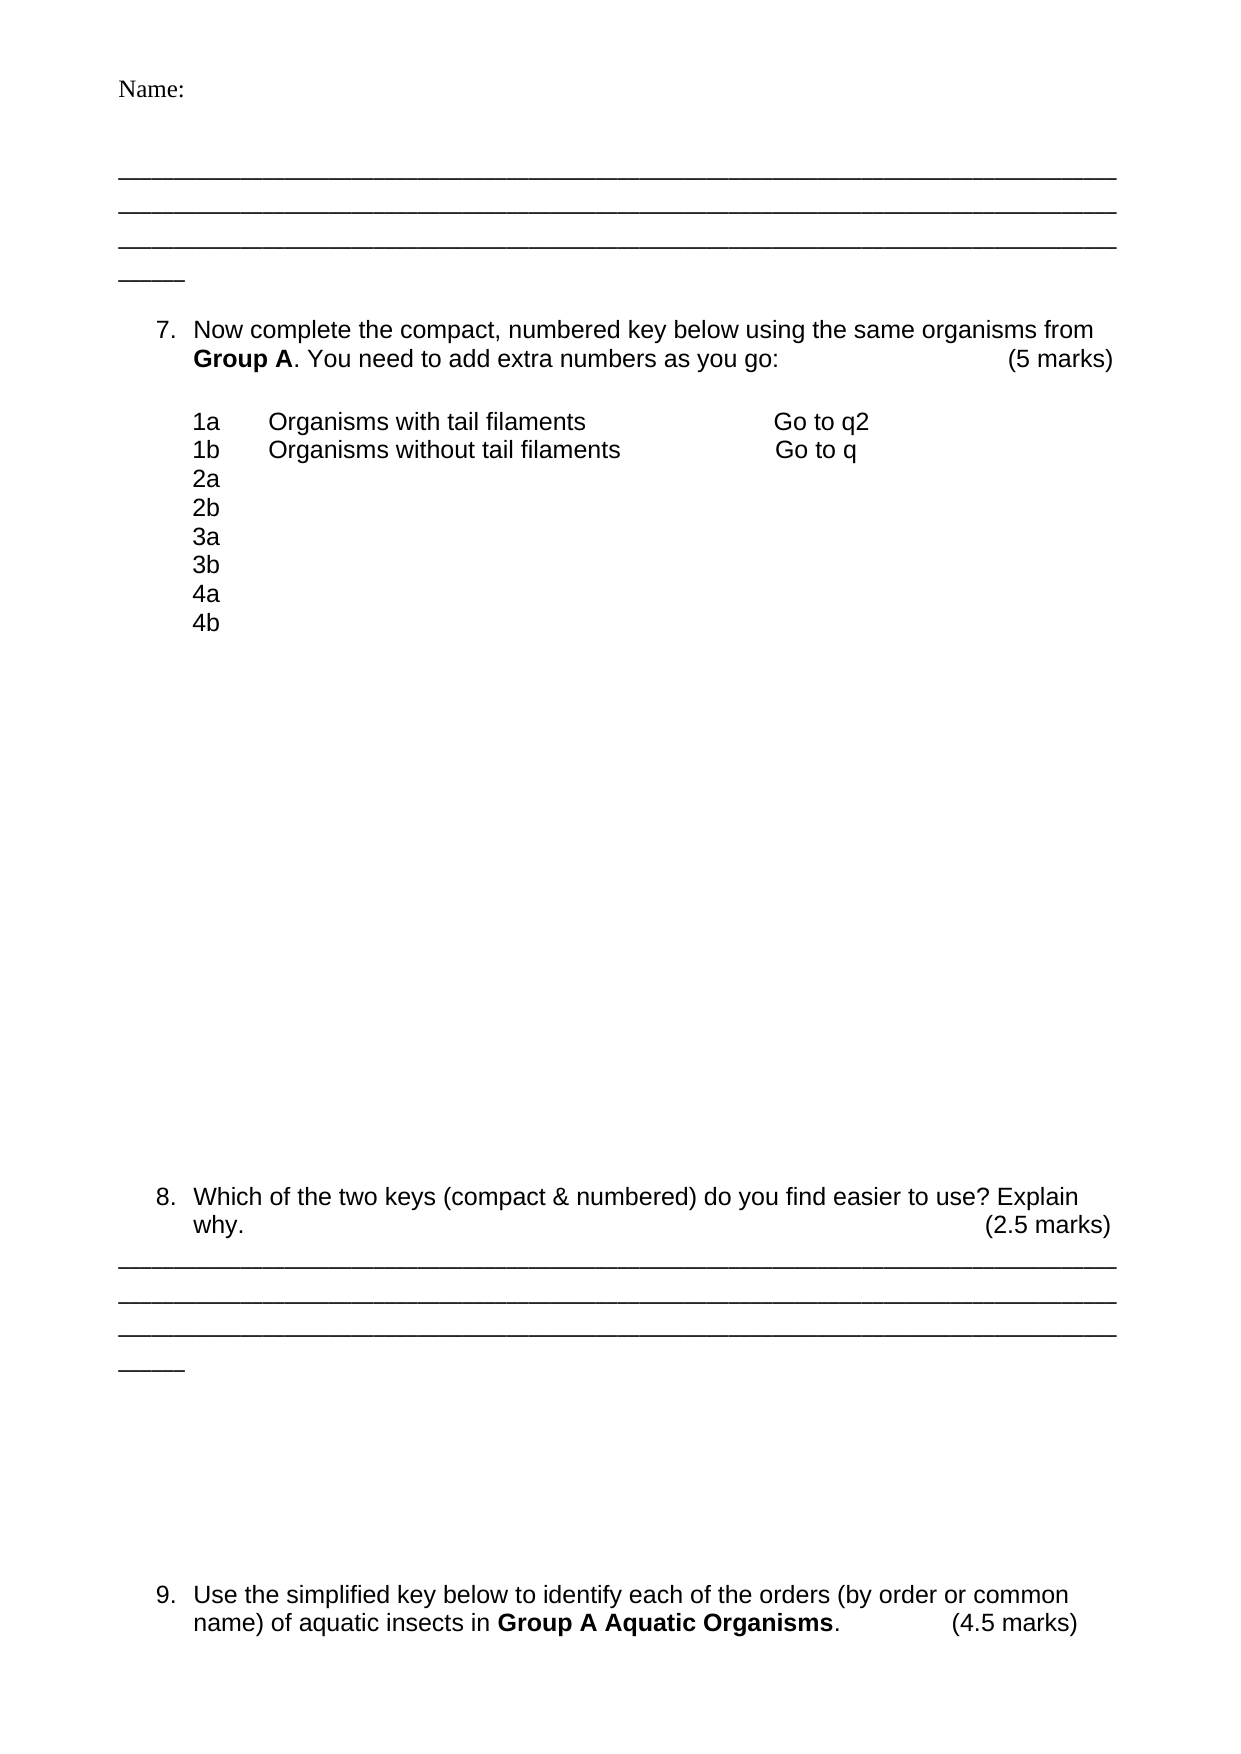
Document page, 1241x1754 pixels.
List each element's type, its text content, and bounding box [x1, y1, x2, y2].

text 3a [192, 522, 1122, 550]
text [118, 150, 1122, 286]
list Which of the two keys (compact & numbered) do you find easier to use? Explain why. (2.5 marks) [156, 1182, 1122, 1239]
text 1a Organisms with tail filaments Go to q2 [192, 407, 1122, 435]
text 4b [192, 608, 1122, 637]
text 3b [192, 550, 1122, 579]
text 4a [192, 579, 1122, 608]
text 2a [192, 464, 1122, 493]
text 2b [192, 493, 1122, 522]
list Now complete the compact, numbered key below using the same organisms from Group A. You need to add extra numbers as you go: (5 marks) [156, 315, 1122, 372]
text 1b Organisms without tail filaments Go to q [192, 435, 1122, 464]
list Use the simplified key below to identify each of the orders (by order or common name) of aquatic insects in Group A Aquatic Organisms. (4.5 marks) [156, 1580, 1122, 1637]
